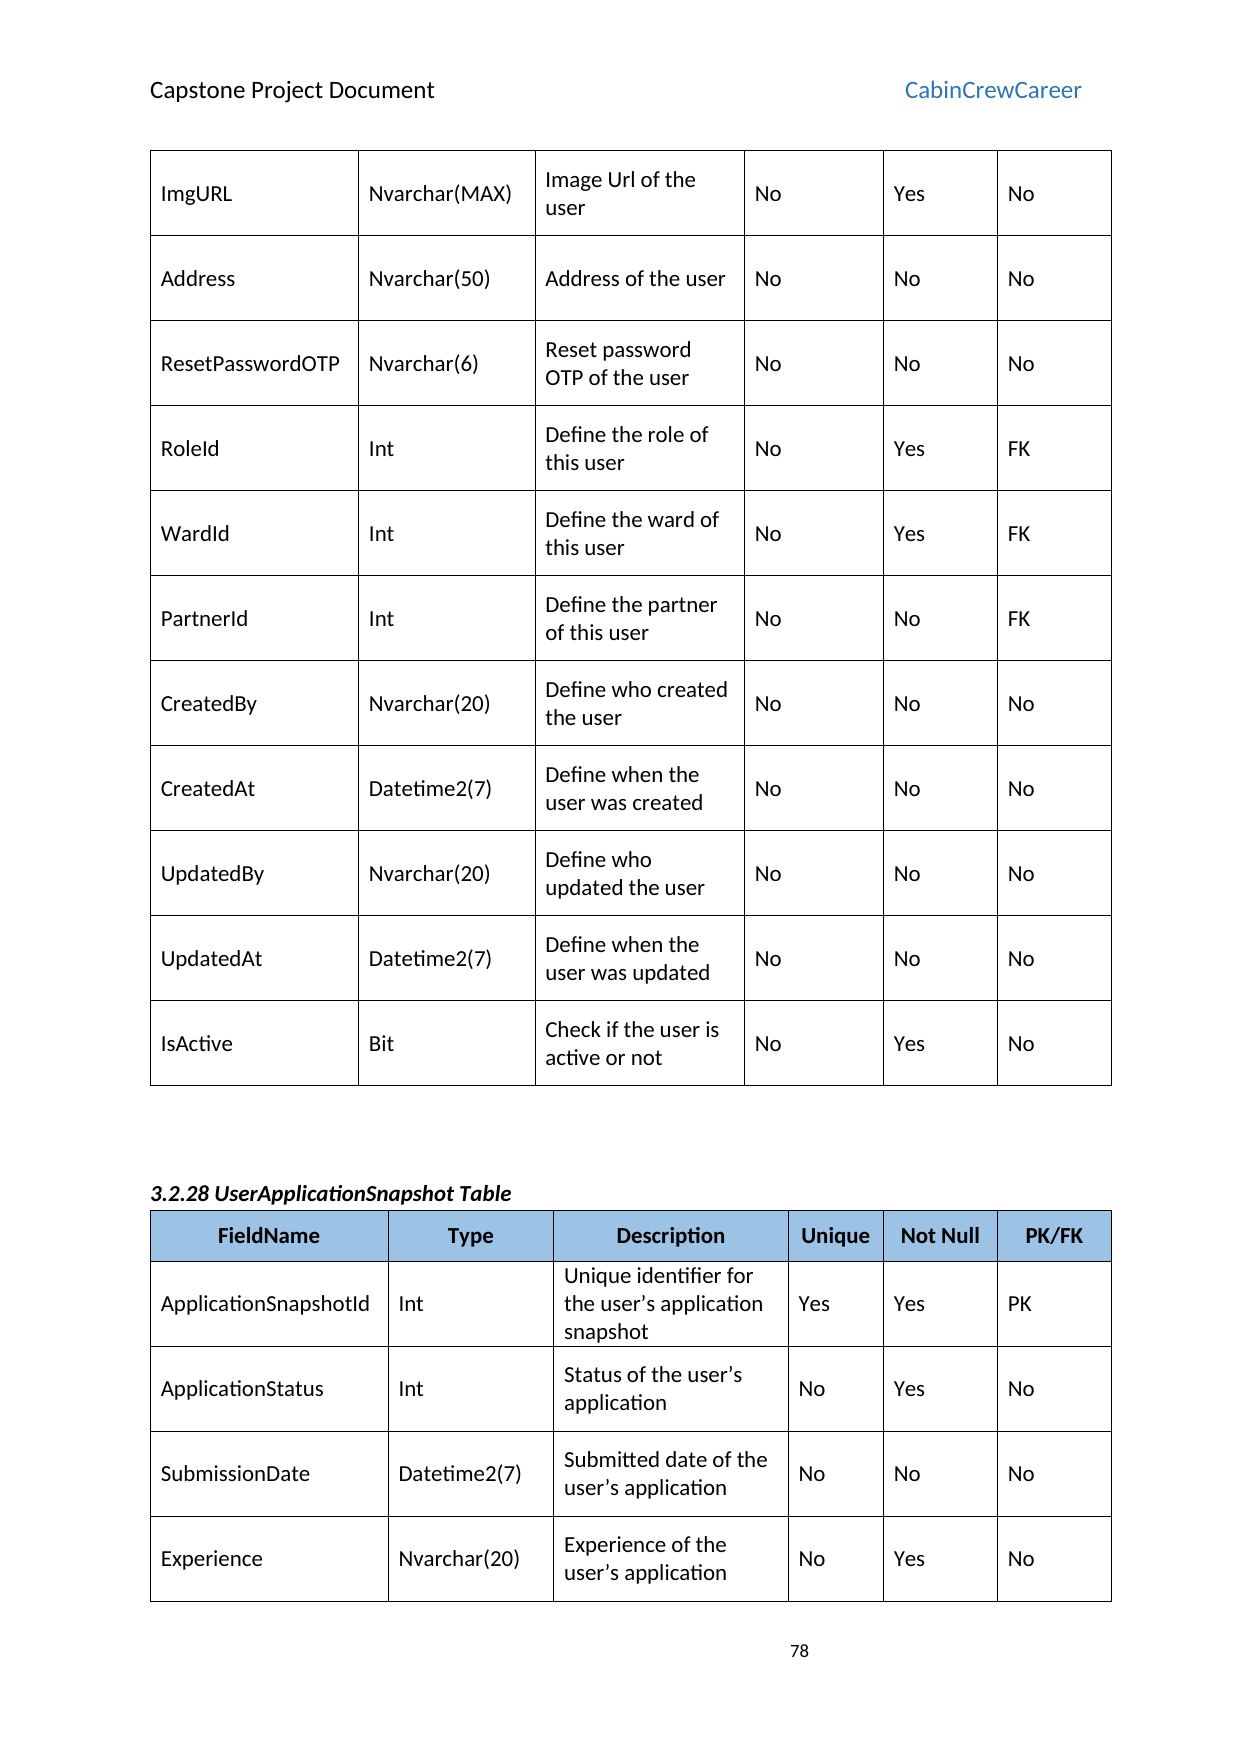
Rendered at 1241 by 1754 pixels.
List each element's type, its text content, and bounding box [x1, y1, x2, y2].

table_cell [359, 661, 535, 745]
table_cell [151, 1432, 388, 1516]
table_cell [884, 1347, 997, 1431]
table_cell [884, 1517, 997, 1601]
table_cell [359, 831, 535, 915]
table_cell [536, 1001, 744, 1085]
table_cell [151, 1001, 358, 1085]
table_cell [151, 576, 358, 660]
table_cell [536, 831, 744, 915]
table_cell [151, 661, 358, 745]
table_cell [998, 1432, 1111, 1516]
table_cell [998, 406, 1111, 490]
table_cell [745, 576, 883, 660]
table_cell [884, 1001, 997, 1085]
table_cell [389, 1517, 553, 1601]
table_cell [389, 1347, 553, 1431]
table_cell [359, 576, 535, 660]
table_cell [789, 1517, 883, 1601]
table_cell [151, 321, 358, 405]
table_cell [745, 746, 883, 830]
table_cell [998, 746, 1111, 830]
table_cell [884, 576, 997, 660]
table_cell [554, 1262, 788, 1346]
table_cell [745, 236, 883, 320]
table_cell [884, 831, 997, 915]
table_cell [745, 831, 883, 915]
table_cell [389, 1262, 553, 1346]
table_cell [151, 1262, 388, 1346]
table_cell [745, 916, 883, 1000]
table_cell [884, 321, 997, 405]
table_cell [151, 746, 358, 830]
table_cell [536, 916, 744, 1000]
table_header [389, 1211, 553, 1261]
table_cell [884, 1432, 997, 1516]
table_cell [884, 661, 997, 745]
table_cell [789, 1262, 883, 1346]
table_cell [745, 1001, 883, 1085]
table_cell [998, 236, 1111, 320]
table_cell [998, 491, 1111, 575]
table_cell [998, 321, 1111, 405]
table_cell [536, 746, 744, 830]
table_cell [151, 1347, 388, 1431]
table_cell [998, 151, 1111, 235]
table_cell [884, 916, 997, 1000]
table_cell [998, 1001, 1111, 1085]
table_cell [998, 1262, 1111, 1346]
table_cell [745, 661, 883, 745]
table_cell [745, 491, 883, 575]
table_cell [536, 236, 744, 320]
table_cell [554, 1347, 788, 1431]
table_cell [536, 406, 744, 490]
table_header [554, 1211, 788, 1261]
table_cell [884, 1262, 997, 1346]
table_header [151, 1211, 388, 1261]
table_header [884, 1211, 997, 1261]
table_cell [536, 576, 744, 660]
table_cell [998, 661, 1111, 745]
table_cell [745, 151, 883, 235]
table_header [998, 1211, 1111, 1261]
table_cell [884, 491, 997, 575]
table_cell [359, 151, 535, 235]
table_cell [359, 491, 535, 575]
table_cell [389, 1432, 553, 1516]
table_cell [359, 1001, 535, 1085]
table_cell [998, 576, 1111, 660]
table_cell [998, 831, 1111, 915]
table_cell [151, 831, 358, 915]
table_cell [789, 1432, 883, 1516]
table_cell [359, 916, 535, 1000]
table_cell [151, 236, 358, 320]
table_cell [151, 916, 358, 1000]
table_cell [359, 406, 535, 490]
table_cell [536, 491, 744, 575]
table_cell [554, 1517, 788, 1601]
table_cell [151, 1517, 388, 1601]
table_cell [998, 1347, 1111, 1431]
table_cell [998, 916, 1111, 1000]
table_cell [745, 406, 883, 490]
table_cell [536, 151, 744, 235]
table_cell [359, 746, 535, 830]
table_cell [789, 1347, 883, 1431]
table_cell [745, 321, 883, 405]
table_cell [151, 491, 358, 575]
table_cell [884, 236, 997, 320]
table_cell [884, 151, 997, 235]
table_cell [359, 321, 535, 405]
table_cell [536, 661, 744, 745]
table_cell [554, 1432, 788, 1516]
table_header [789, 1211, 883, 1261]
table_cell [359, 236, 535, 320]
subtitle 3.2.28 UserApplicationSnapshot Table [150, 1179, 1090, 1207]
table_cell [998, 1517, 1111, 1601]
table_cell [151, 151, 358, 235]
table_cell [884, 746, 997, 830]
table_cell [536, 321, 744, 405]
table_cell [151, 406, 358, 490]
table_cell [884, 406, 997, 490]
